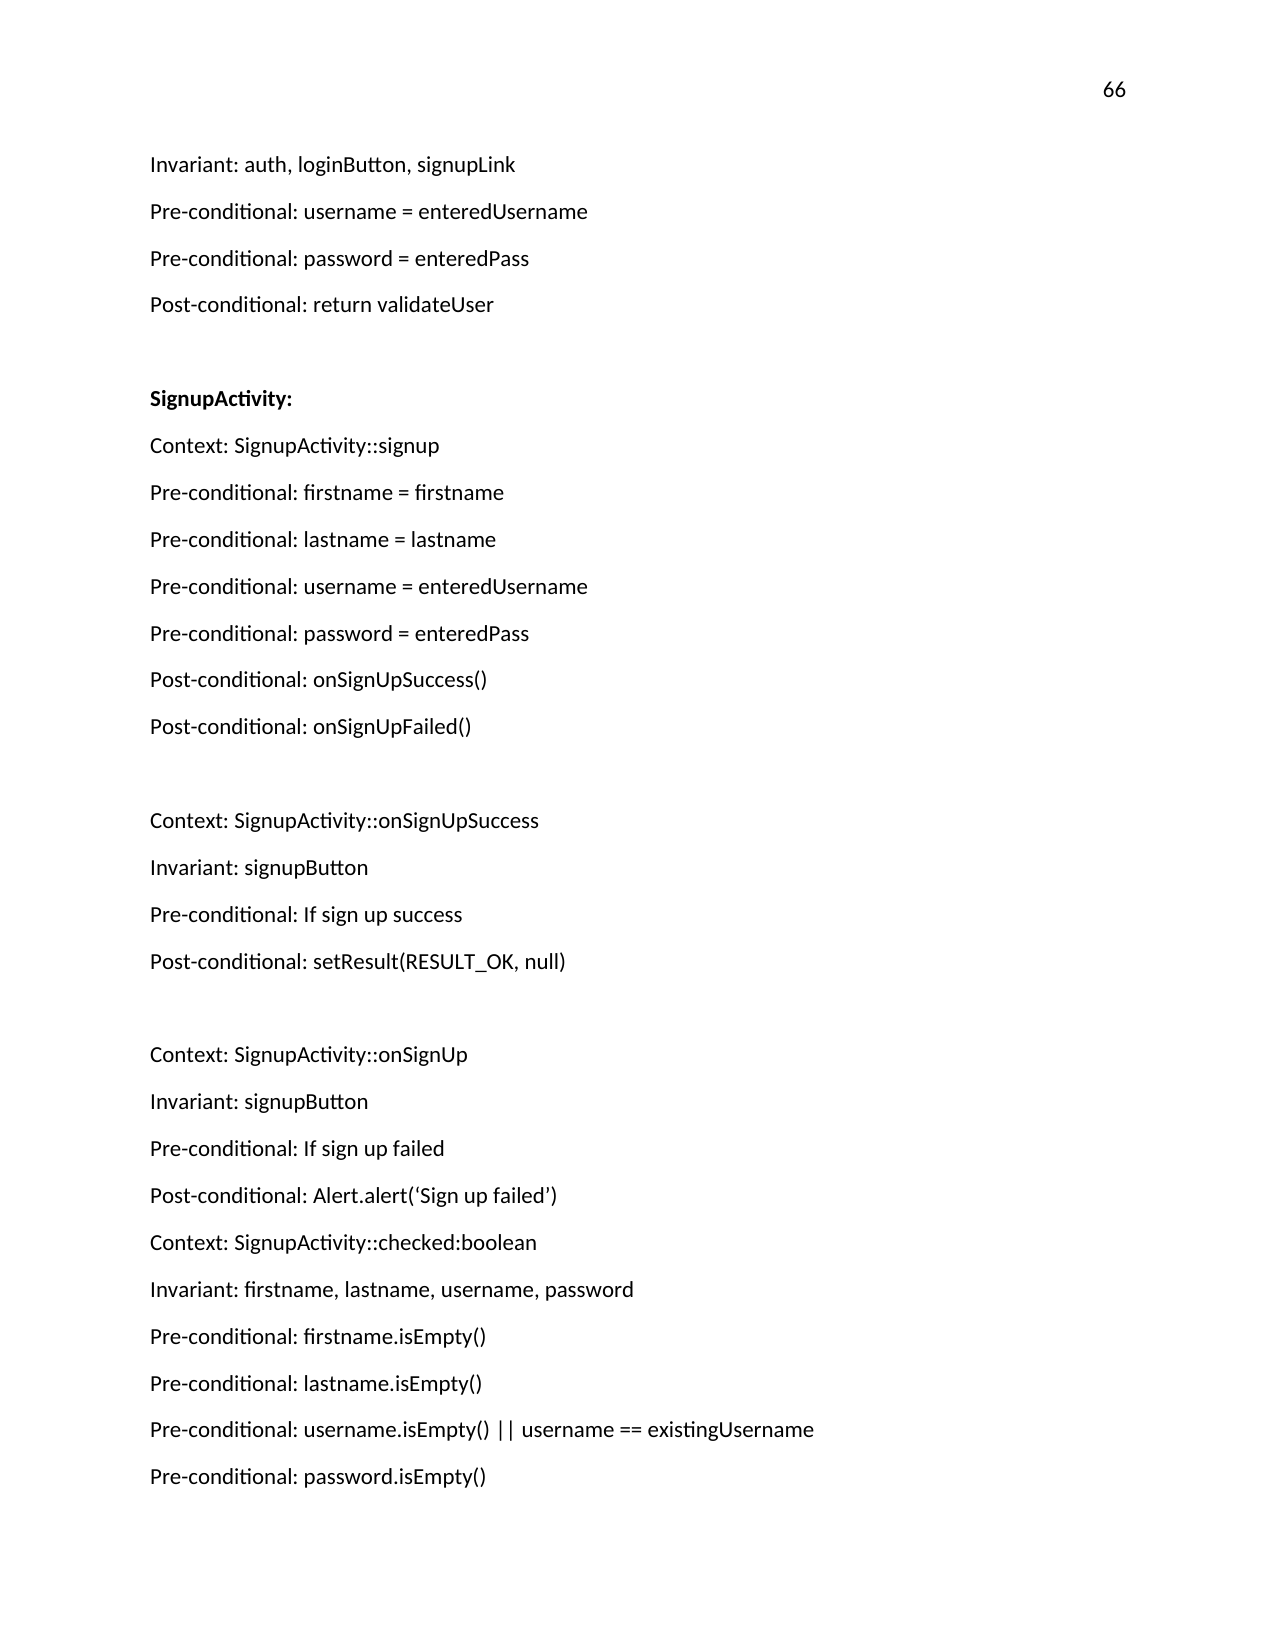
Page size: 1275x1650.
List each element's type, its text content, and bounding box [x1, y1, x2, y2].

text Pre-conditional: username = enteredUsername [150, 197, 1125, 225]
text Pre-conditional: firstname.isEmpty() [150, 1322, 1125, 1350]
text Post-conditional: return validateUser [150, 291, 1125, 319]
text Post-conditional: setResult(RESULT_OK, null) [150, 947, 1125, 975]
text Pre-conditional: password = enteredPass [150, 244, 1125, 272]
text Pre-conditional: password.isEmpty() [150, 1462, 1125, 1491]
text Invariant: auth, loginButton, signupLink [150, 150, 1125, 178]
text Pre-conditional: password = enteredPass [150, 619, 1125, 647]
text Invariant: firstname, lastname, username, password [150, 1275, 1125, 1303]
text Post-conditional: onSignUpSuccess() [150, 666, 1125, 694]
text Pre-conditional: If sign up failed [150, 1134, 1125, 1162]
text SignupActivity: [150, 384, 1125, 412]
text Context: SignupActivity::onSignUp [150, 1041, 1125, 1069]
text Post-conditional: onSignUpFailed() [150, 712, 1125, 741]
text Pre-conditional: If sign up success [150, 900, 1125, 928]
text Invariant: signupButton [150, 1087, 1125, 1116]
text Context: SignupActivity::signup [150, 431, 1125, 459]
text Pre-conditional: username = enteredUsername [150, 572, 1125, 600]
text Context: SignupActivity::onSignUpSuccess [150, 806, 1125, 834]
text Pre-conditional: firstname = firstname [150, 478, 1125, 506]
text Pre-conditional: username.isEmpty() || username == existingUsername [150, 1416, 1125, 1444]
text Post-conditional: Alert.alert(‘Sign up failed’) [150, 1181, 1125, 1209]
text Invariant: signupButton [150, 853, 1125, 881]
text Context: SignupActivity::checked:boolean [150, 1228, 1125, 1256]
text Pre-conditional: lastname.isEmpty() [150, 1369, 1125, 1397]
text Pre-conditional: lastname = lastname [150, 525, 1125, 553]
